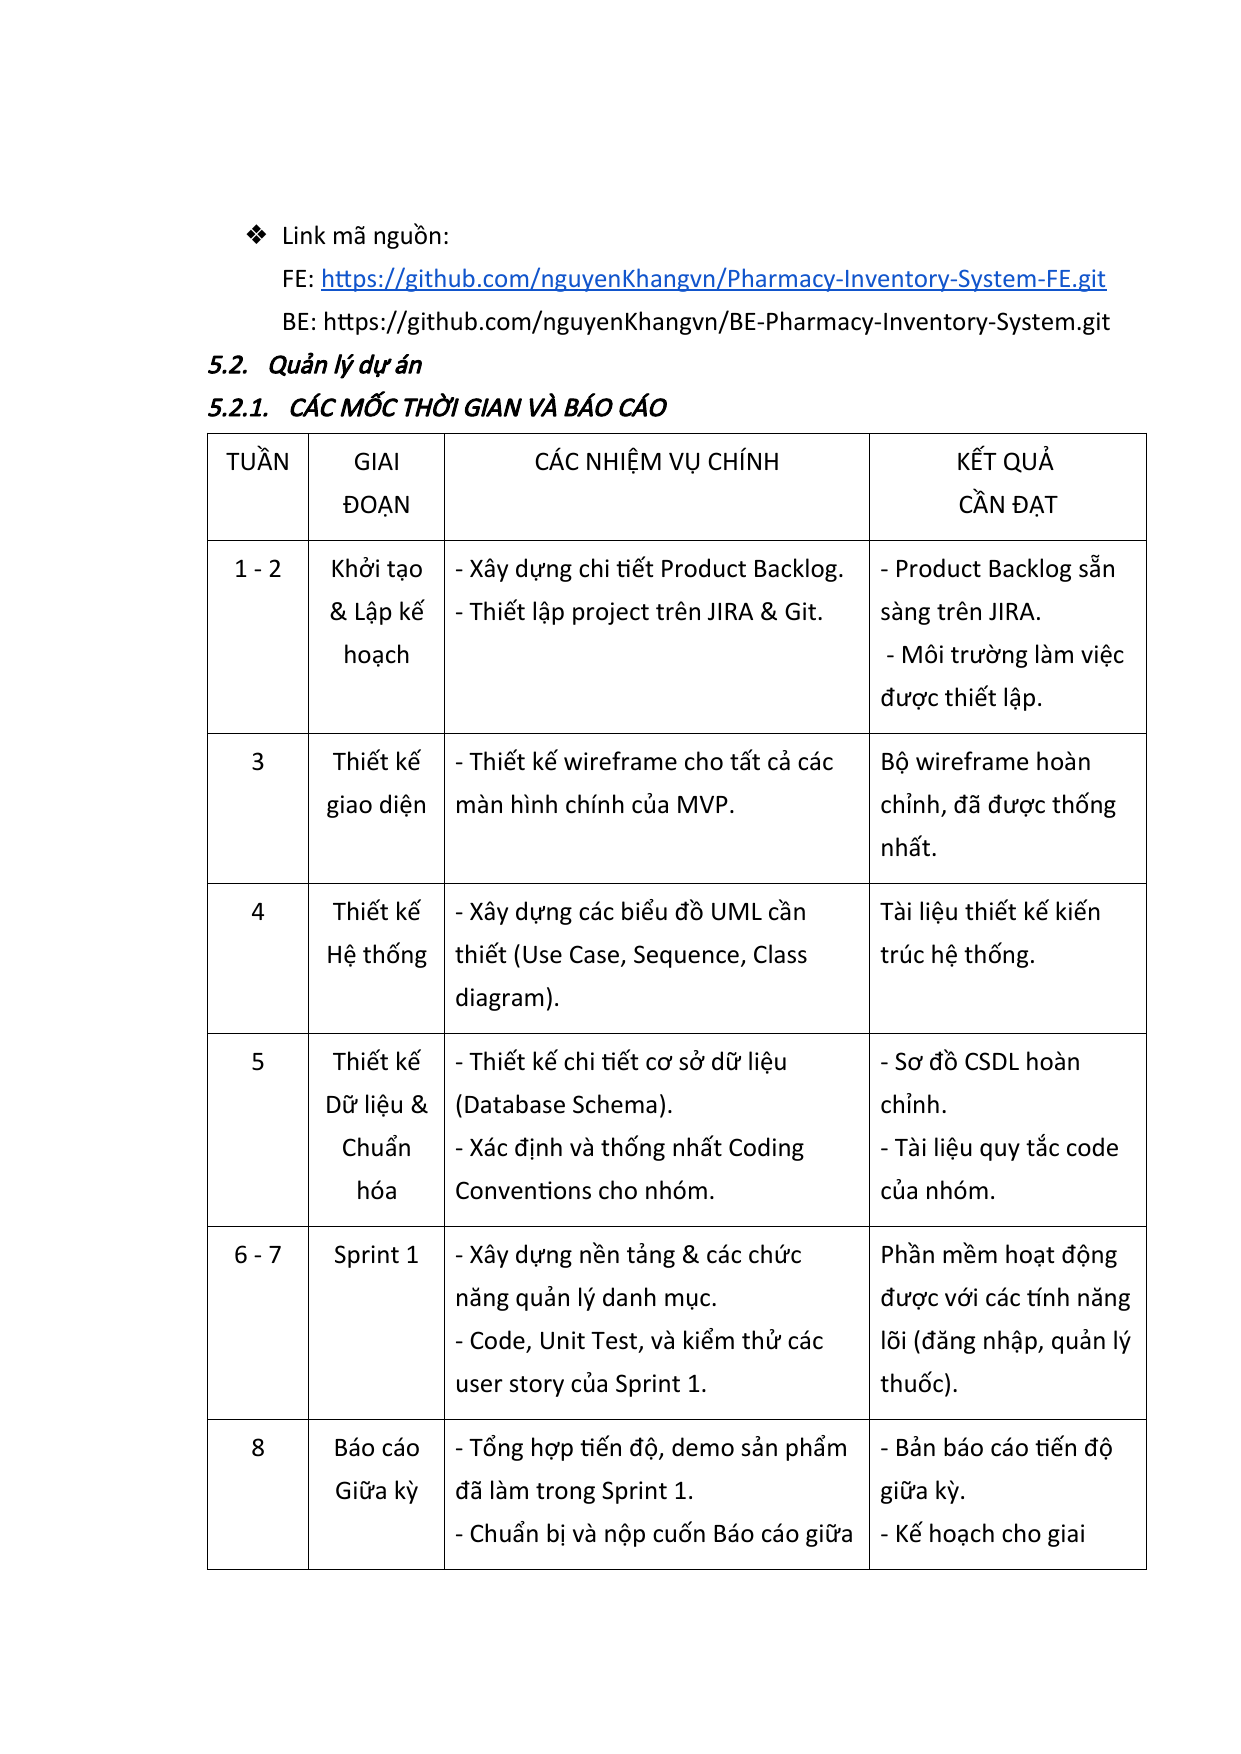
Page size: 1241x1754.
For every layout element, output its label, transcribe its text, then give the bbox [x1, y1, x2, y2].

table_cell Phần mềm hoạt động được với các tính năng lõi (đăng nhập, quản lý thuốc). [870, 1227, 1146, 1418]
table_cell Khởi tạo & Lập kế hoạch [309, 541, 444, 733]
table_cell Thiết kế giao diện [309, 734, 444, 883]
table_cell 4 [208, 884, 308, 1033]
subtitle Quản lý dự án [207, 347, 1122, 380]
table_cell - Thiết kế chi tiết cơ sở dữ liệu (Database Schema). - Xác định và thống nhất Coding Conventions cho nhóm. [445, 1034, 869, 1226]
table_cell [445, 1420, 869, 1568]
table_cell Sprint 1 [309, 1227, 444, 1418]
table_cell - Xây dựng chi tiết Product Backlog. - Thiết lập project trên JIRA & Git. [445, 541, 869, 733]
table_header KẾT QUẢ CẦN ĐẠT [870, 434, 1146, 540]
table_cell - Thiết kế wireframe cho tất cả các màn hình chính của MVP. [445, 734, 869, 883]
table_cell Thiết kế Dữ liệu & Chuẩn hóa [309, 1034, 444, 1226]
table_cell - Xây dựng các biểu đồ UML cần thiết (Use Case, Sequence, Class diagram). [445, 884, 869, 1033]
table_cell - Xây dựng nền tảng & các chức năng quản lý danh mục. - Code, Unit Test, và kiểm thử các user story của Sprint 1. [445, 1227, 869, 1418]
table_cell Báo cáo Giữa kỳ [309, 1420, 444, 1568]
table_header GIAI ĐOẠN [309, 434, 444, 540]
table_cell - Product Backlog sẵn sàng trên JIRA. - Môi trường làm việc được thiết lập. [870, 541, 1146, 733]
table_cell 8 [208, 1420, 308, 1568]
table_header TUẦN [208, 434, 308, 540]
list Link mã nguồn: [244, 218, 1122, 251]
table_cell 6 - 7 [208, 1227, 308, 1418]
table_header CÁC NHIỆM VỤ CHÍNH [445, 434, 869, 540]
subtitle CÁC MỐC THỜI GIAN VÀ BÁO CÁO [207, 390, 1122, 423]
table_cell 5 [208, 1034, 308, 1226]
table_cell - Sơ đồ CSDL hoàn chỉnh. - Tài liệu quy tắc code của nhóm. [870, 1034, 1146, 1226]
text FE: https://github.com/nguyenKhangvn/Pharmacy-Inventory-System-FE.git [207, 261, 1122, 294]
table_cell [870, 1420, 1146, 1568]
table_cell Tài liệu thiết kế kiến trúc hệ thống. [870, 884, 1146, 1033]
table_cell Thiết kế Hệ thống [309, 884, 444, 1033]
table_cell Bộ wireframe hoàn chỉnh, đã được thống nhất. [870, 734, 1146, 883]
table_cell 3 [208, 734, 308, 883]
table_cell 1 - 2 [208, 541, 308, 733]
text BE: https://github.com/nguyenKhangvn/BE-Pharmacy-Inventory-System.git [207, 304, 1122, 337]
